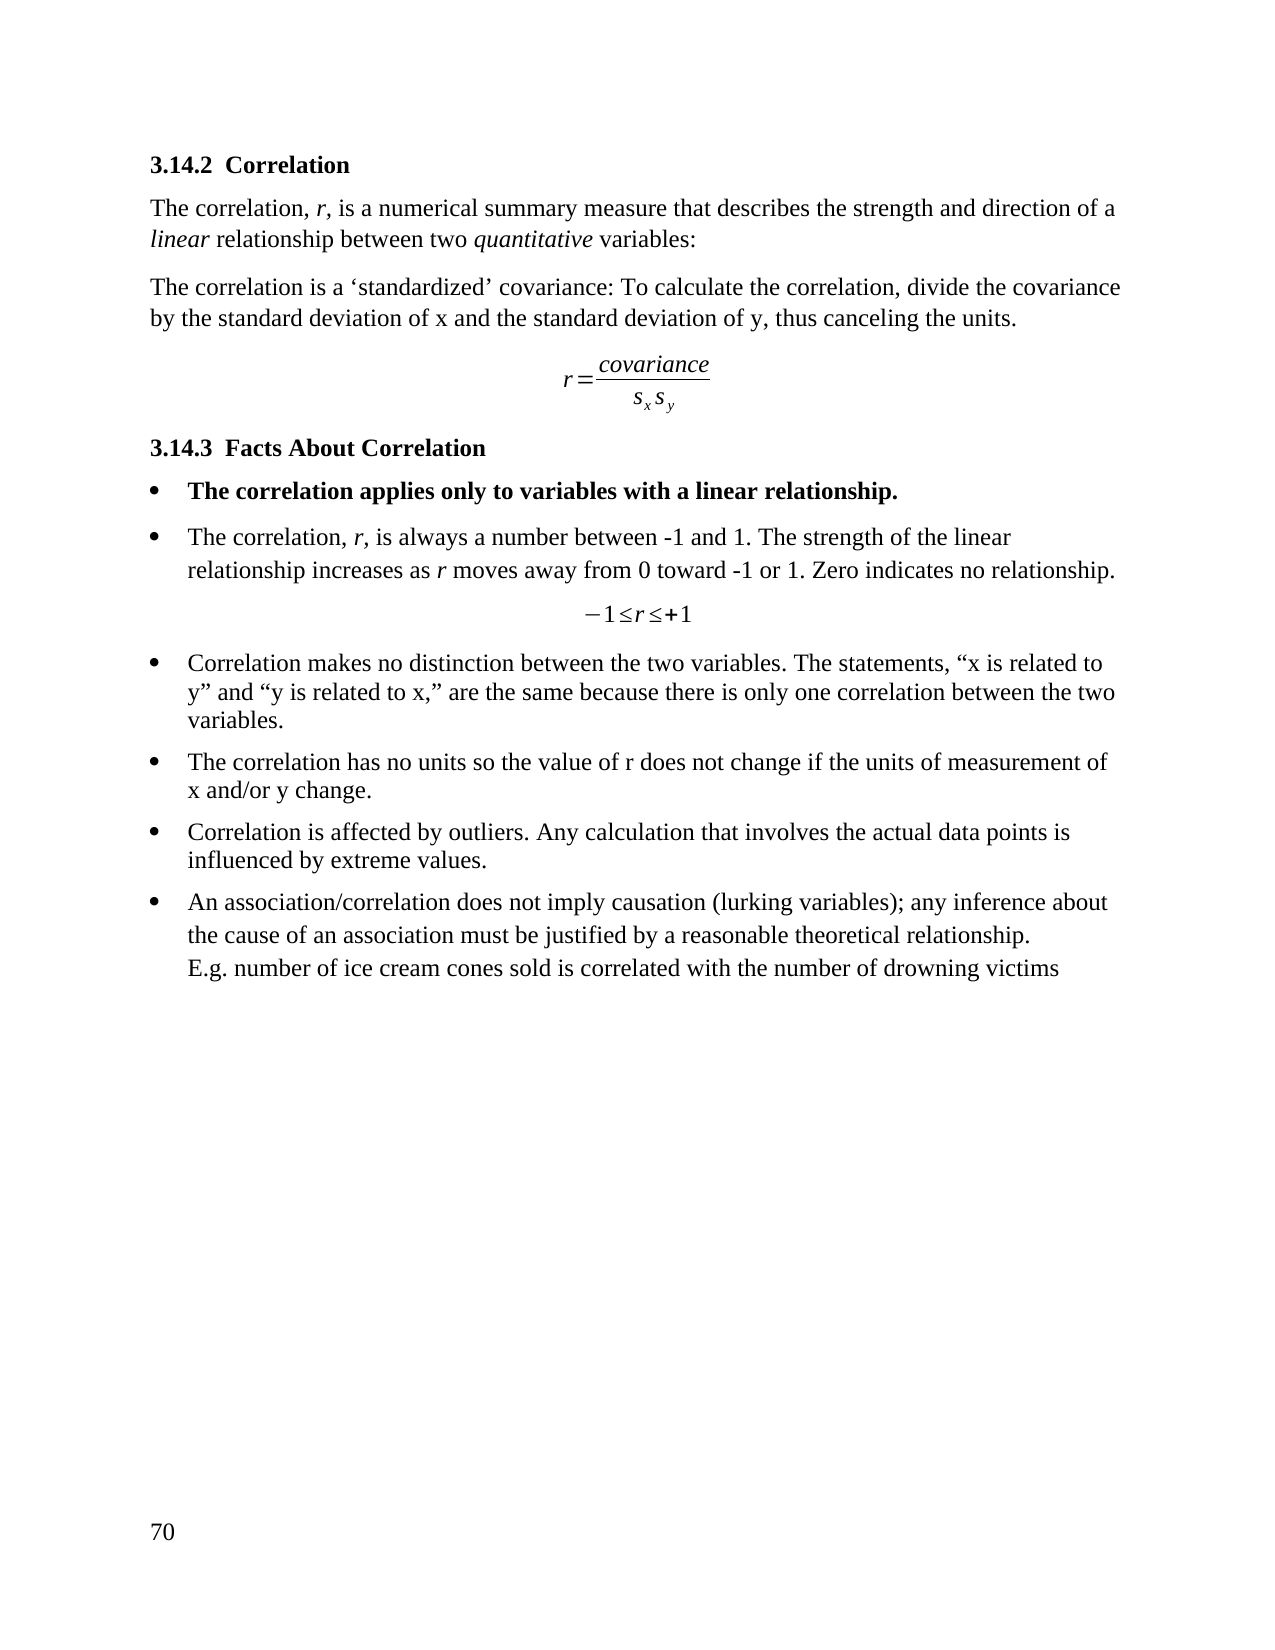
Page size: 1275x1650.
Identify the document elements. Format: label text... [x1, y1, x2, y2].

list The correlation has no units so the value of r does not change if the units of measurement of x and/or y change. [150, 747, 1125, 804]
list Correlation is affected by outliers. Any calculation that involves the actual data points is influenced by extreme values. [150, 817, 1125, 874]
text The correlation, r, is a numerical summary measure that describes the strength and direction of a linear relationship between two quantitative variables: [150, 193, 1125, 253]
list An association/correlation does not imply causation (lurking variables); any inference about the cause of an association must be justified by a reasonable theoretical relationship. E.g. number of ice cream cones sold is correlated with the number of drowning victims [150, 887, 1125, 982]
text The correlation is a ‘standardized’ covariance: To calculate the correlation, divide the covariance by the standard deviation of x and the standard deviation of y, thus canceling the units. [150, 272, 1125, 332]
list Correlation makes no distinction between the two variables. The statements, “x is related to y” and “y is related to x,” are the same because there is only one correlation between the two variables. [150, 648, 1125, 734]
subtitle Correlation [150, 150, 1125, 179]
list The correlation, r, is always a number between -1 and 1. The strength of the linear relationship increases as r moves away from 0 toward -1 or 1. Zero indicates no relationship. [150, 522, 1125, 583]
list The correlation applies only to variables with a linear relationship. [150, 476, 1125, 505]
subtitle Facts About Correlation [150, 433, 1125, 461]
